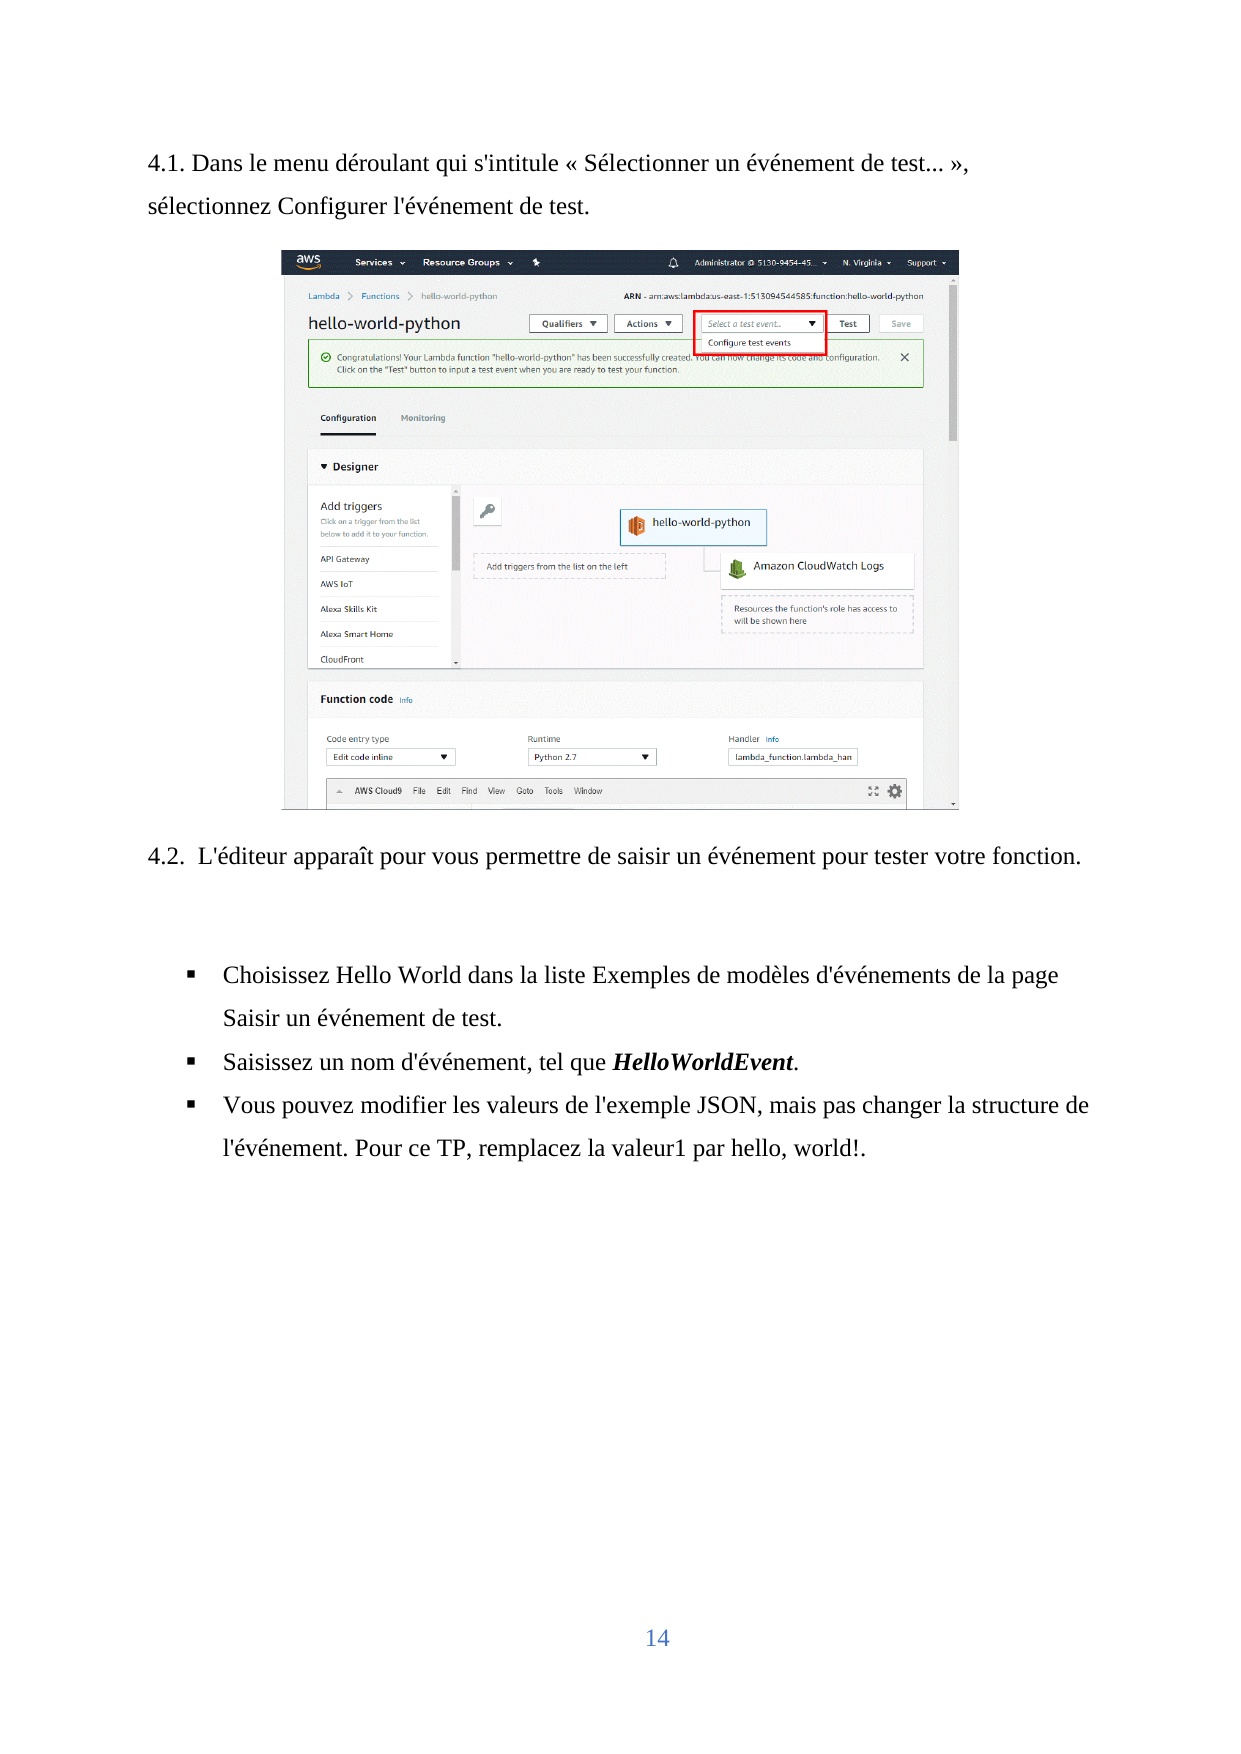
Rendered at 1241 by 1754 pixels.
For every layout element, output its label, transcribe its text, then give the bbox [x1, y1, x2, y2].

text 4.1. Dans le menu déroulant qui s'intitule « Sélectionner un événement de test... », sélectionnez Configurer l'événement de test. [148, 148, 1093, 219]
text 4.2. L'éditeur apparaît pour vous permettre de saisir un événement pour tester votre fonction. [148, 841, 1093, 869]
picture [281, 250, 959, 810]
list Choisissez Hello World dans la liste Exemples de modèles d'événements de la page Saisir un événement de test. [185, 960, 1093, 1032]
list Saisissez un nom d'événement, tel que HelloWorldEvent. [185, 1047, 1093, 1075]
list Vous pouvez modifier les valeurs de l'exemple JSON, mais pas changer la structure de l'événement. Pour ce TP, remplacez la valeur1 par hello, world!. [185, 1090, 1093, 1162]
